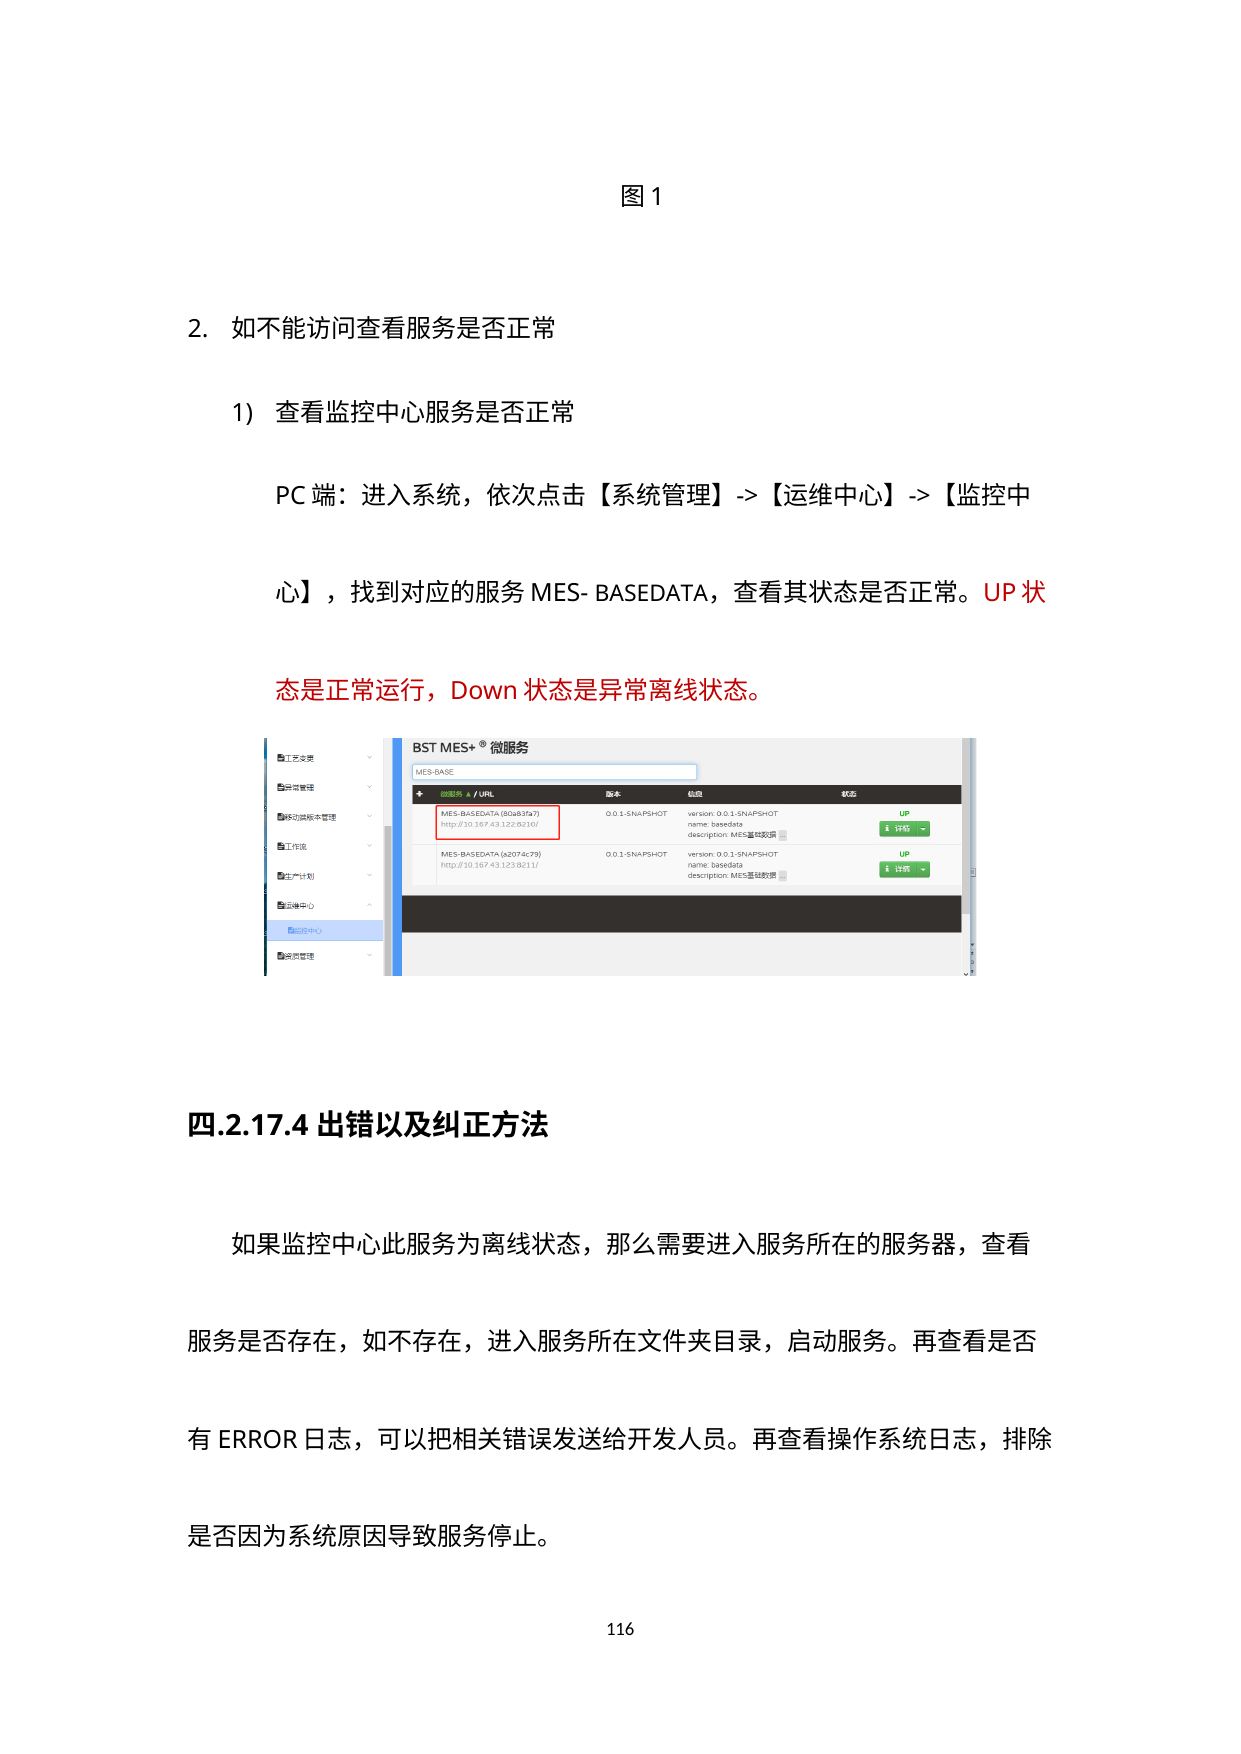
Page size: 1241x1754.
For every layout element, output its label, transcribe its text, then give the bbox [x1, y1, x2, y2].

text 如果监控中心此服务为离线状态，那么需要进入服务所在的服务器，查看服务是否存在，如不存在，进入服务所在文件夹目录，启动服务。再查看是否有ERROR日志，可以把相关错误发送给开发人员。再查看操作系统日志，排除是否因为系统原因导致服务停止。 [187, 1210, 1053, 1567]
subtitle 出错以及纠正方法 [187, 1091, 1053, 1156]
list 如不能访问查看服务是否正常 [187, 294, 1053, 359]
picture [264, 738, 977, 976]
text PC端：进入系统，依次点击【系统管理】->【运维中心】->【监控中心】，找到对应的服务MES- BASEDATA，查看其状态是否正常。UP状态是正常运行，Down状态是异常离线状态。 [275, 461, 1053, 721]
list 查看监控中心服务是否正常 [231, 378, 1053, 443]
text 图1 [187, 162, 1053, 227]
